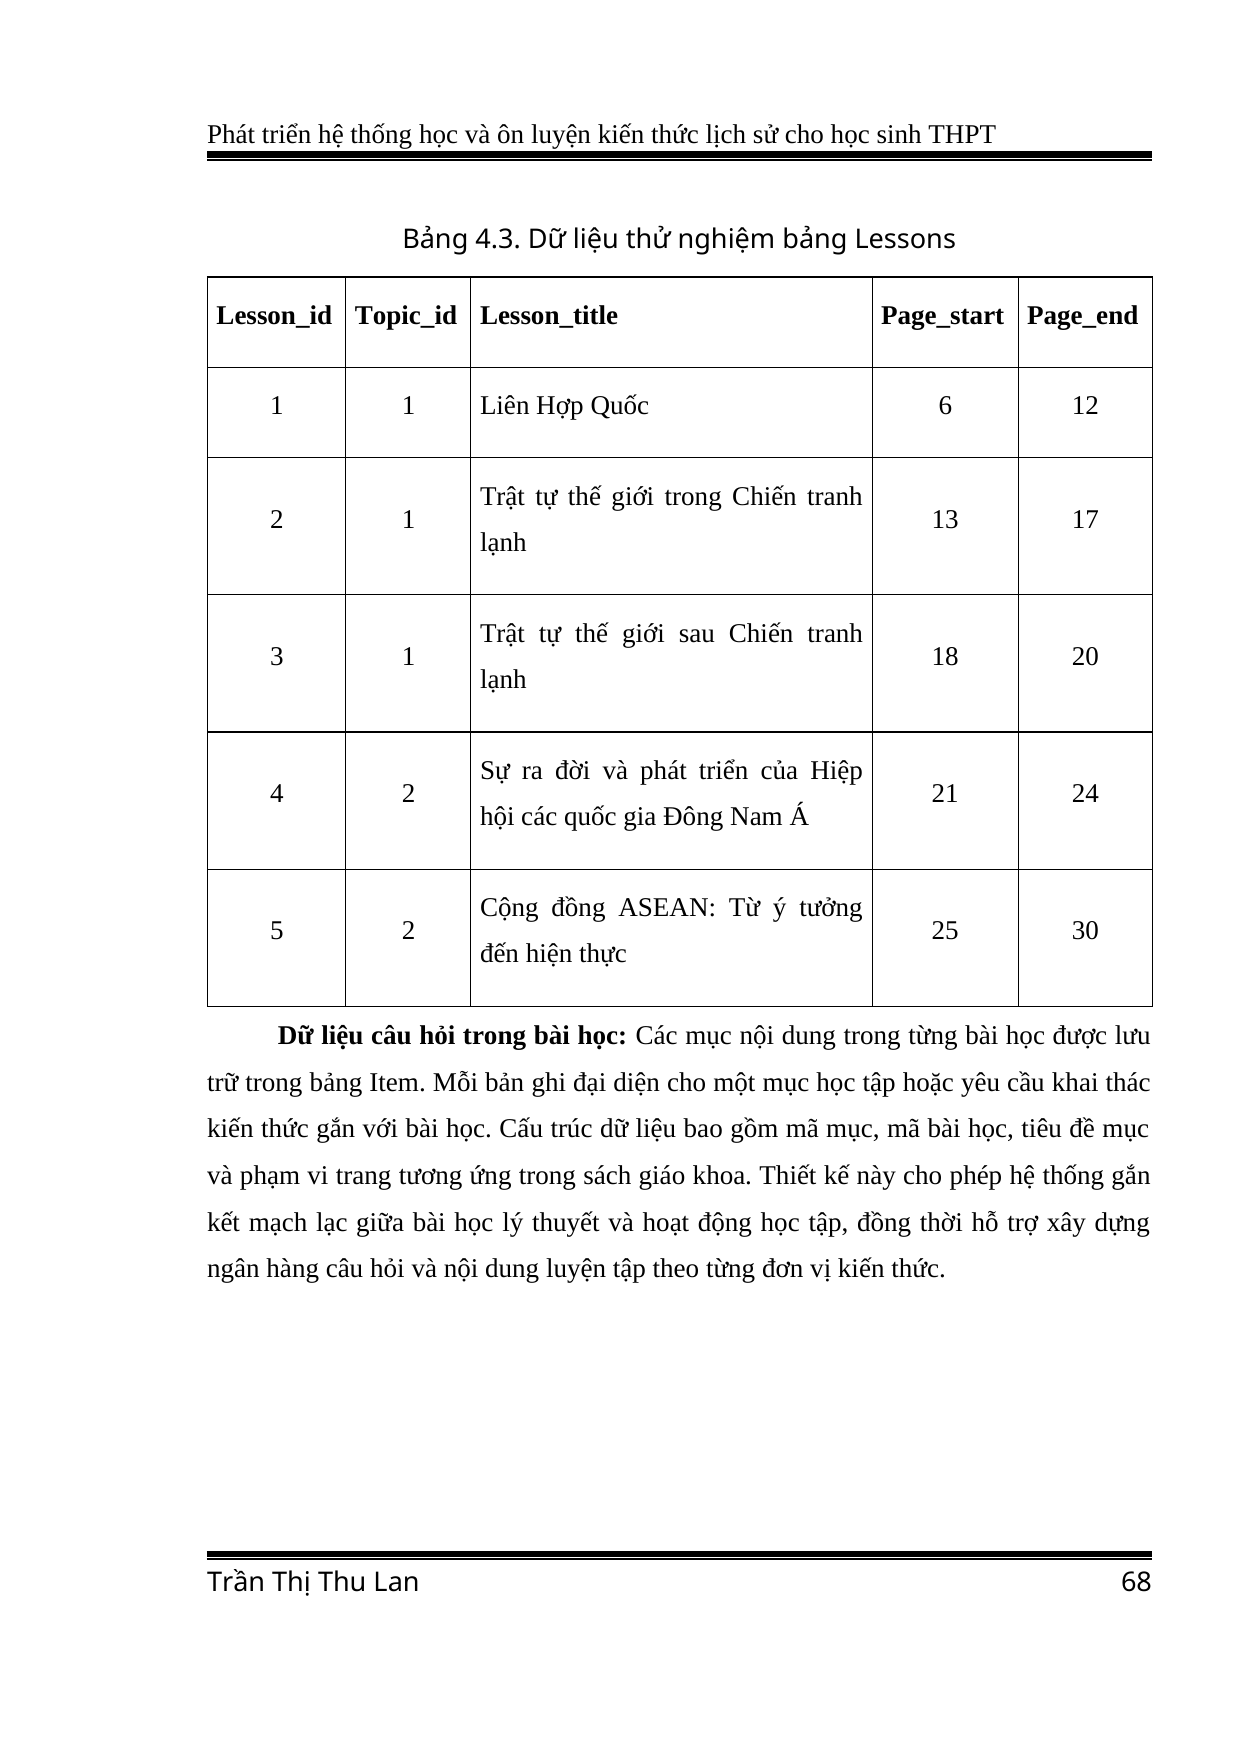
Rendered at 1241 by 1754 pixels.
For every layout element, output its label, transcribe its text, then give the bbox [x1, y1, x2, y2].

table_cell Sự ra đời và phát triển của Hiệp hội các quốc gia Đông Nam Á [471, 733, 872, 868]
table_cell 2 [208, 458, 345, 594]
table_cell 5 [208, 870, 345, 1006]
table_cell 13 [873, 458, 1018, 594]
table_header Lesson_id [208, 278, 345, 367]
table_cell Liên Hợp Quốc [471, 368, 872, 457]
table_cell 1 [346, 458, 470, 594]
table_cell 2 [346, 733, 470, 868]
table_cell 17 [1019, 458, 1152, 594]
table_cell 25 [873, 870, 1018, 1006]
table_cell 1 [208, 368, 345, 457]
table_cell 4 [208, 733, 345, 868]
text Bảng 4.3. Dữ liệu thử nghiệm bảng Lessons [207, 220, 1152, 257]
table_cell 1 [346, 368, 470, 457]
table_header Lesson_title [471, 278, 872, 367]
table_header Page_start [873, 278, 1018, 367]
table_cell Cộng đồng ASEAN: Từ ý tưởng đến hiện thực [471, 870, 872, 1006]
table_cell 20 [1019, 595, 1152, 731]
table_cell 3 [208, 595, 345, 731]
table_cell 21 [873, 733, 1018, 868]
table_cell 24 [1019, 733, 1152, 868]
table_header Topic_id [346, 278, 470, 367]
table_cell 2 [346, 870, 470, 1006]
table_header Page_end [1019, 278, 1152, 367]
table_cell Trật tự thế giới trong Chiến tranh lạnh [471, 458, 872, 594]
table_cell 1 [346, 595, 470, 731]
text Dữ liệu câu hỏi trong bài học: Các mục nội dung trong từng bài học được lưu trữ trong bảng Item. Mỗi bản ghi đại diện cho một mục học tập hoặc yêu cầu khai thác kiến thức gắn với bài học. Cấu trúc dữ liệu bao gồm mã mục, mã bài học, tiêu đề mục và phạm vi trang tương ứng trong sách giáo khoa. Thiết kế này cho phép hệ thống gắn kết mạch lạc giữa bài học lý thuyết và hoạt động học tập, đồng thời hỗ trợ xây dựng ngân hàng câu hỏi và nội dung luyện tập theo từng đơn vị kiến thức. [207, 1019, 1152, 1283]
table_cell 12 [1019, 368, 1152, 457]
table_cell 6 [873, 368, 1018, 457]
table_cell Trật tự thế giới sau Chiến tranh lạnh [471, 595, 872, 731]
table_cell 30 [1019, 870, 1152, 1006]
table_cell 18 [873, 595, 1018, 731]
